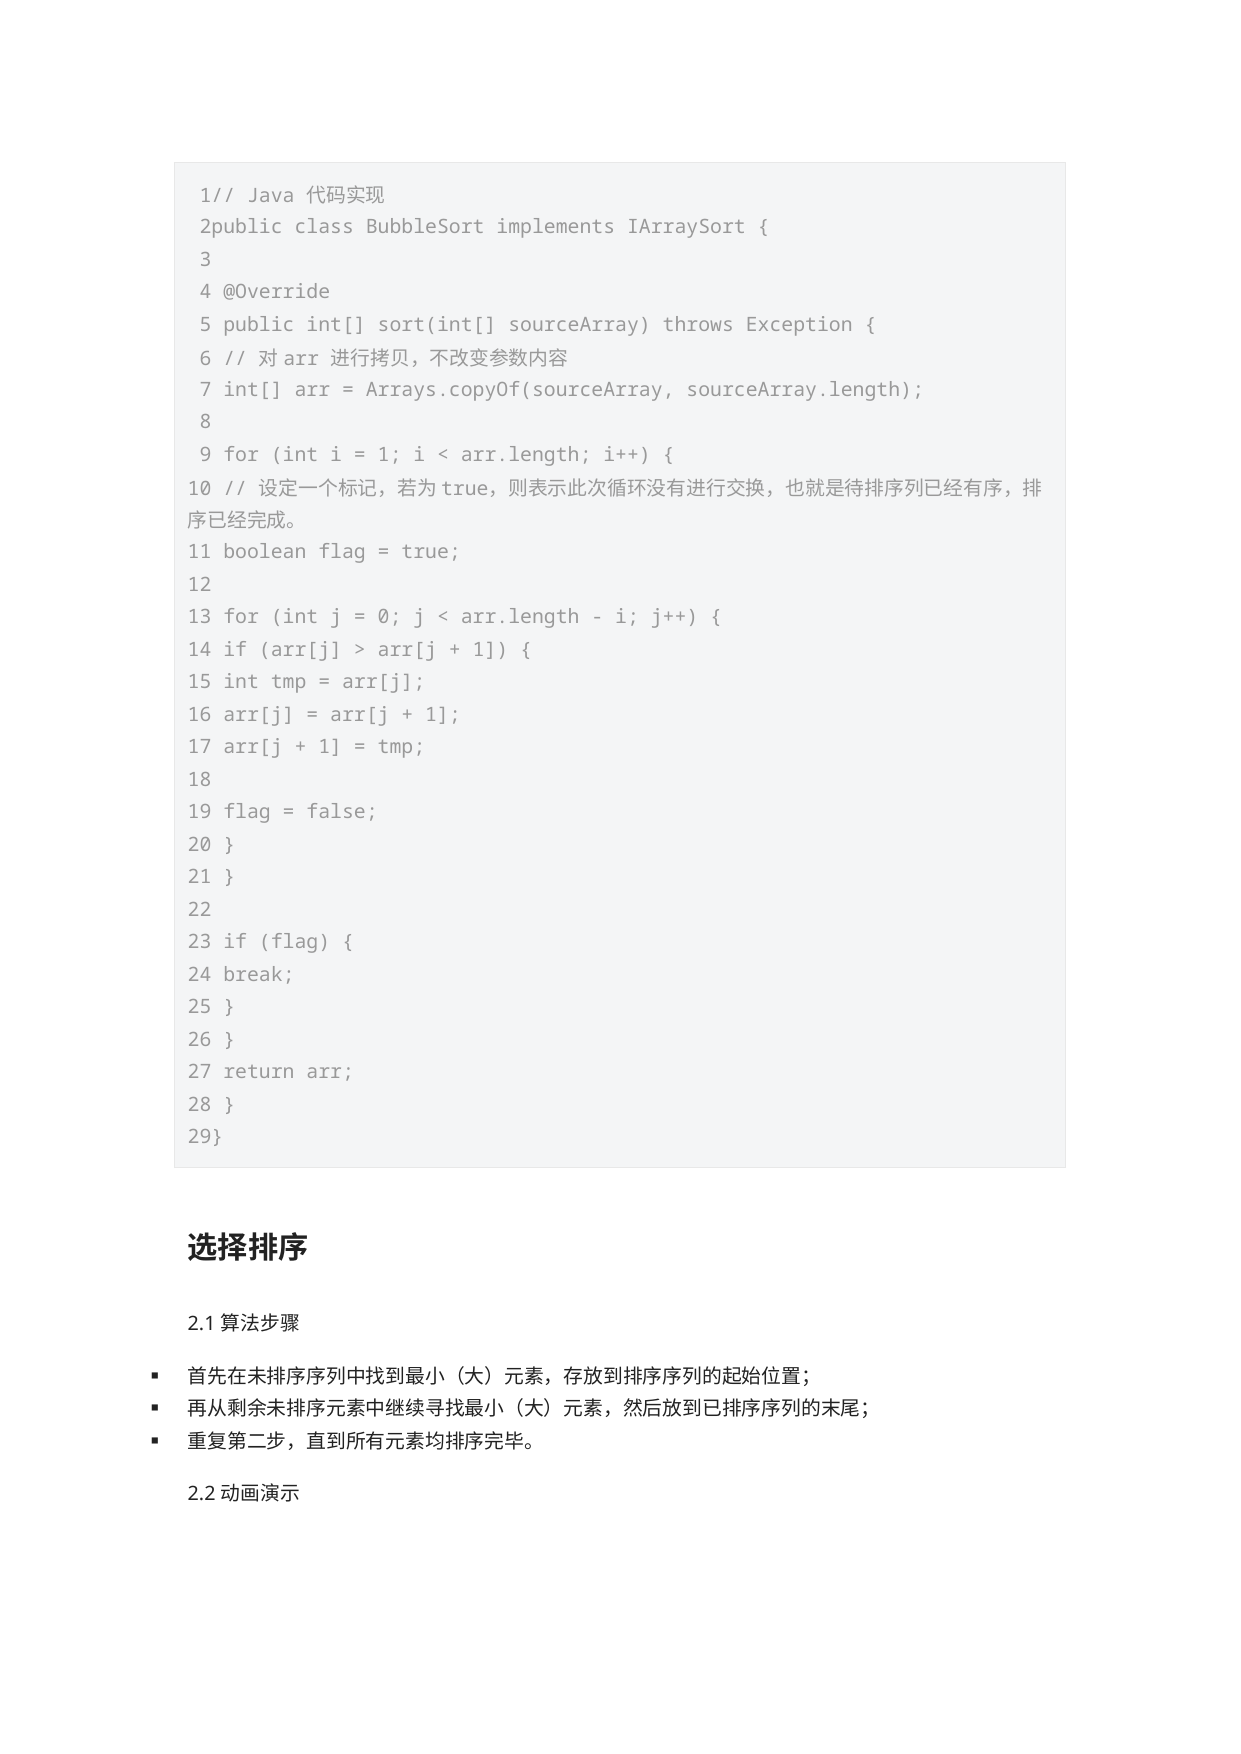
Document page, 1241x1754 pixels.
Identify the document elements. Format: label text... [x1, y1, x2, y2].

list 首先在未排序序列中找到最小（大）元素，存放到排序序列的起始位置； [150, 1358, 1053, 1391]
text 选择排序 [187, 1213, 1053, 1278]
list 重复第二步，直到所有元素均排序完毕。 [150, 1423, 1053, 1456]
text 2.1 算法步骤 [187, 1306, 1053, 1338]
text 1// Java 代码实现 2public class BubbleSort implements IArraySort { 3 4 @Override 5 public int[] sort(int[] sourceArray) throws Exception { 6 // 对 arr 进行拷贝，不改变参数内容 7 int[] arr = Arrays.copyOf(sourceArray, sourceArray.length); 8 9 for (int i = 1; i < arr.length; i++) { 10 // 设定一个标记，若为true，则表示此次循环没有进行交换，也就是待排序列已经有序，排序已经完成。 11 boolean flag = true; 12 13 for (int j = 0; j < arr.length - i; j++) { 14 if (arr[j] > arr[j + 1]) { 15 int tmp = arr[j]; 16 arr[j] = arr[j + 1]; 17 arr[j + 1] = tmp; 18 19 flag = false; 20 } 21 } 22 23 if (flag) { 24 break; 25 } 26 } 27 return arr; 28 } 29} [175, 163, 1065, 1167]
text 2.2 动画演示 [187, 1476, 1053, 1508]
list 再从剩余未排序元素中继续寻找最小（大）元素，然后放到已排序序列的末尾； [150, 1391, 1053, 1423]
